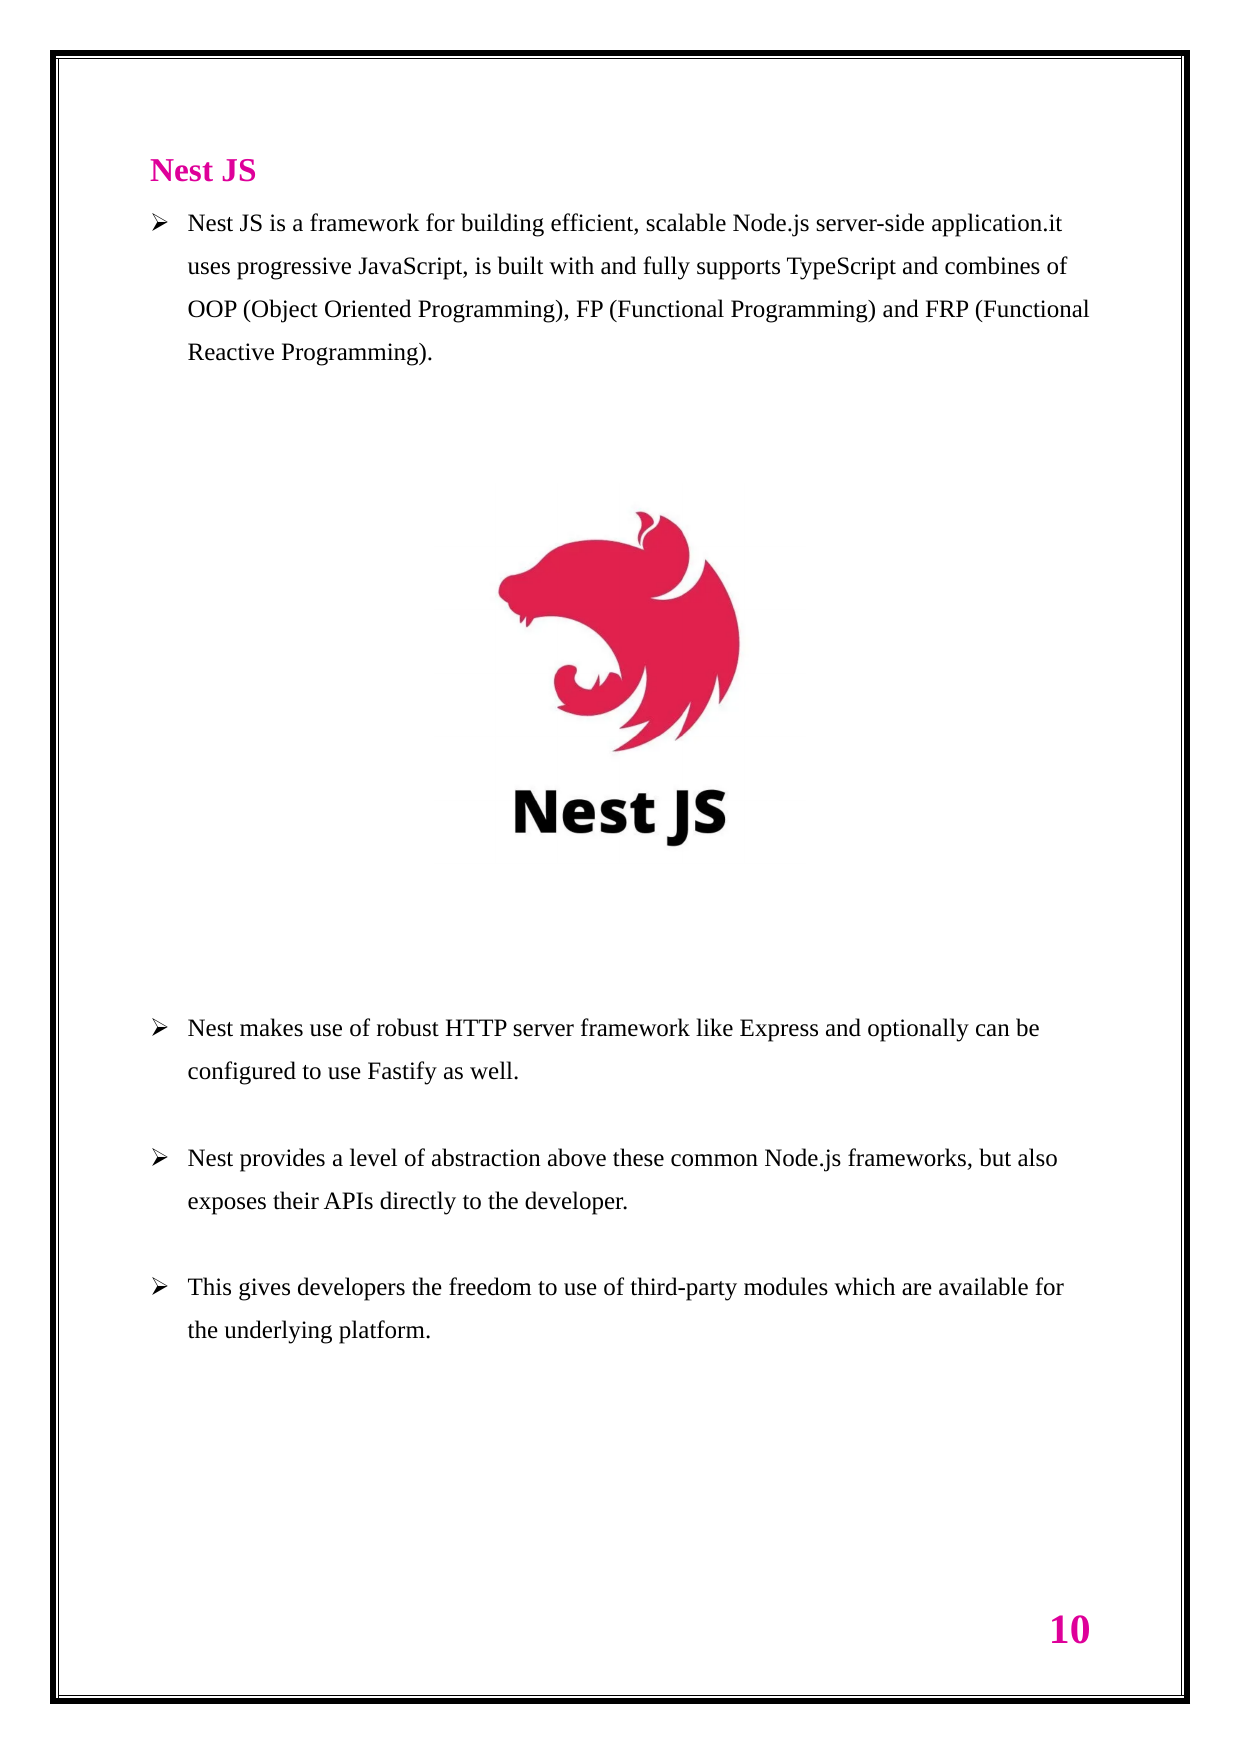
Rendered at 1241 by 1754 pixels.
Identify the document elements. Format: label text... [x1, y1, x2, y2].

picture [433, 483, 807, 864]
list Nest JS is a framework for building efficient, scalable Node.js server-side application.it uses progressive JavaScript, is built with and fully supports TypeScript and combines of OOP (Object Oriented Programming), FP (Functional Programming) and FRP (Functional Reactive Programming). [150, 208, 1090, 366]
list Nest makes use of robust HTTP server framework like Express and optionally can be configured to use Fastify as well. [150, 1013, 1090, 1085]
list Nest provides a level of abstraction above these common Node.js frameworks, but also exposes their APIs directly to the developer. [150, 1143, 1090, 1214]
text Nest JS [150, 150, 1090, 188]
list This gives developers the freedom to use of third-party modules which are available for the underlying platform. [150, 1272, 1090, 1344]
